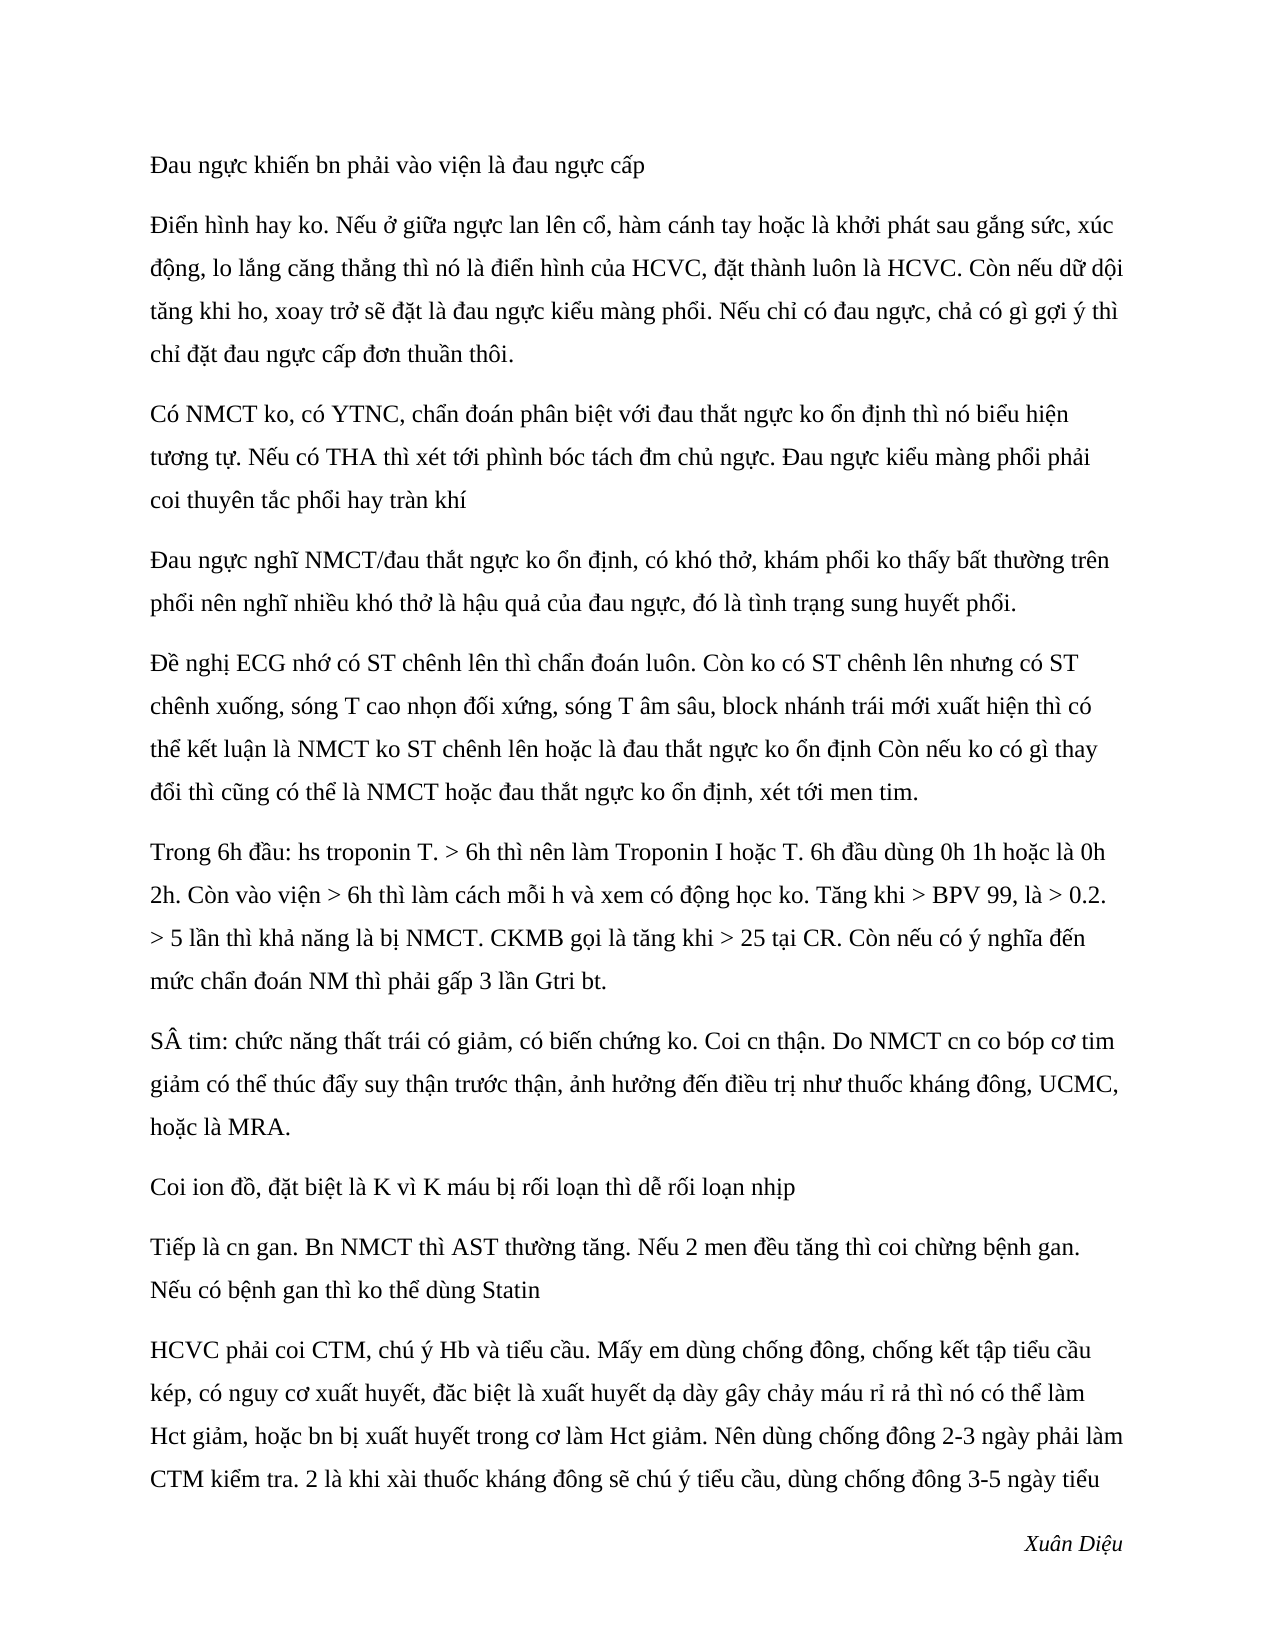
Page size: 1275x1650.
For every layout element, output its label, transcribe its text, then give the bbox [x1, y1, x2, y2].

text Đề nghị ECG nhớ có ST chênh lên thì chẩn đoán luôn. Còn ko có ST chênh lên nhưng có ST chênh xuống, sóng T cao nhọn đối xứng, sóng T âm sâu, block nhánh trái mới xuất hiện thì có thể kết luận là NMCT ko ST chênh lên hoặc là đau thắt ngực ko ổn định Còn nếu ko có gì thay đổi thì cũng có thể là NMCT hoặc đau thắt ngực ko ổn định, xét tới men tim. [150, 648, 1125, 806]
text Trong 6h đầu: hs troponin T. > 6h thì nên làm Troponin I hoặc T. 6h đầu dùng 0h 1h hoặc là 0h 2h. Còn vào viện > 6h thì làm cách mỗi h và xem có động học ko. Tăng khi > BPV 99, là > 0.2. > 5 lần thì khả năng là bị NMCT. CKMB gọi là tăng khi > 25 tại CR. Còn nếu có ý nghĩa đến mức chẩn đoán NM thì phải gấp 3 lần Gtri bt. [150, 837, 1125, 995]
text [150, 1335, 1125, 1493]
text SÂ tim: chức năng thất trái có giảm, có biến chứng ko. Coi cn thận. Do NMCT cn co bóp cơ tim giảm có thể thúc đẩy suy thận trước thận, ảnh hưởng đến điều trị như thuốc kháng đông, UCMC, hoặc là MRA. [150, 1026, 1125, 1141]
text Coi ion đồ, đặt biệt là K vì K máu bị rối loạn thì dễ rối loạn nhịp [150, 1172, 1125, 1201]
text Có NMCT ko, có YTNC, chẩn đoán phân biệt với đau thắt ngực ko ổn định thì nó biểu hiện tương tự. Nếu có THA thì xét tới phình bóc tách đm chủ ngực. Đau ngực kiểu màng phổi phải coi thuyên tắc phổi hay tràn khí [150, 399, 1125, 514]
text Đau ngực khiến bn phải vào viện là đau ngực cấp [150, 150, 1125, 179]
text Điển hình hay ko. Nếu ở giữa ngực lan lên cổ, hàm cánh tay hoặc là khởi phát sau gắng sức, xúc động, lo lắng căng thẳng thì nó là điển hình của HCVC, đặt thành luôn là HCVC. Còn nếu dữ dội tăng khi ho, xoay trở sẽ đặt là đau ngực kiểu màng phổi. Nếu chỉ có đau ngực, chả có gì gợi ý thì chỉ đặt đau ngực cấp đơn thuần thôi. [150, 210, 1125, 368]
text Đau ngực nghĩ NMCT/đau thắt ngực ko ổn định, có khó thở, khám phổi ko thấy bất thường trên phổi nên nghĩ nhiều khó thở là hậu quả của đau ngực, đó là tình trạng sung huyết phổi. [150, 545, 1125, 617]
text Tiếp là cn gan. Bn NMCT thì AST thường tăng. Nếu 2 men đều tăng thì coi chừng bệnh gan. Nếu có bệnh gan thì ko thể dùng Statin [150, 1232, 1125, 1304]
